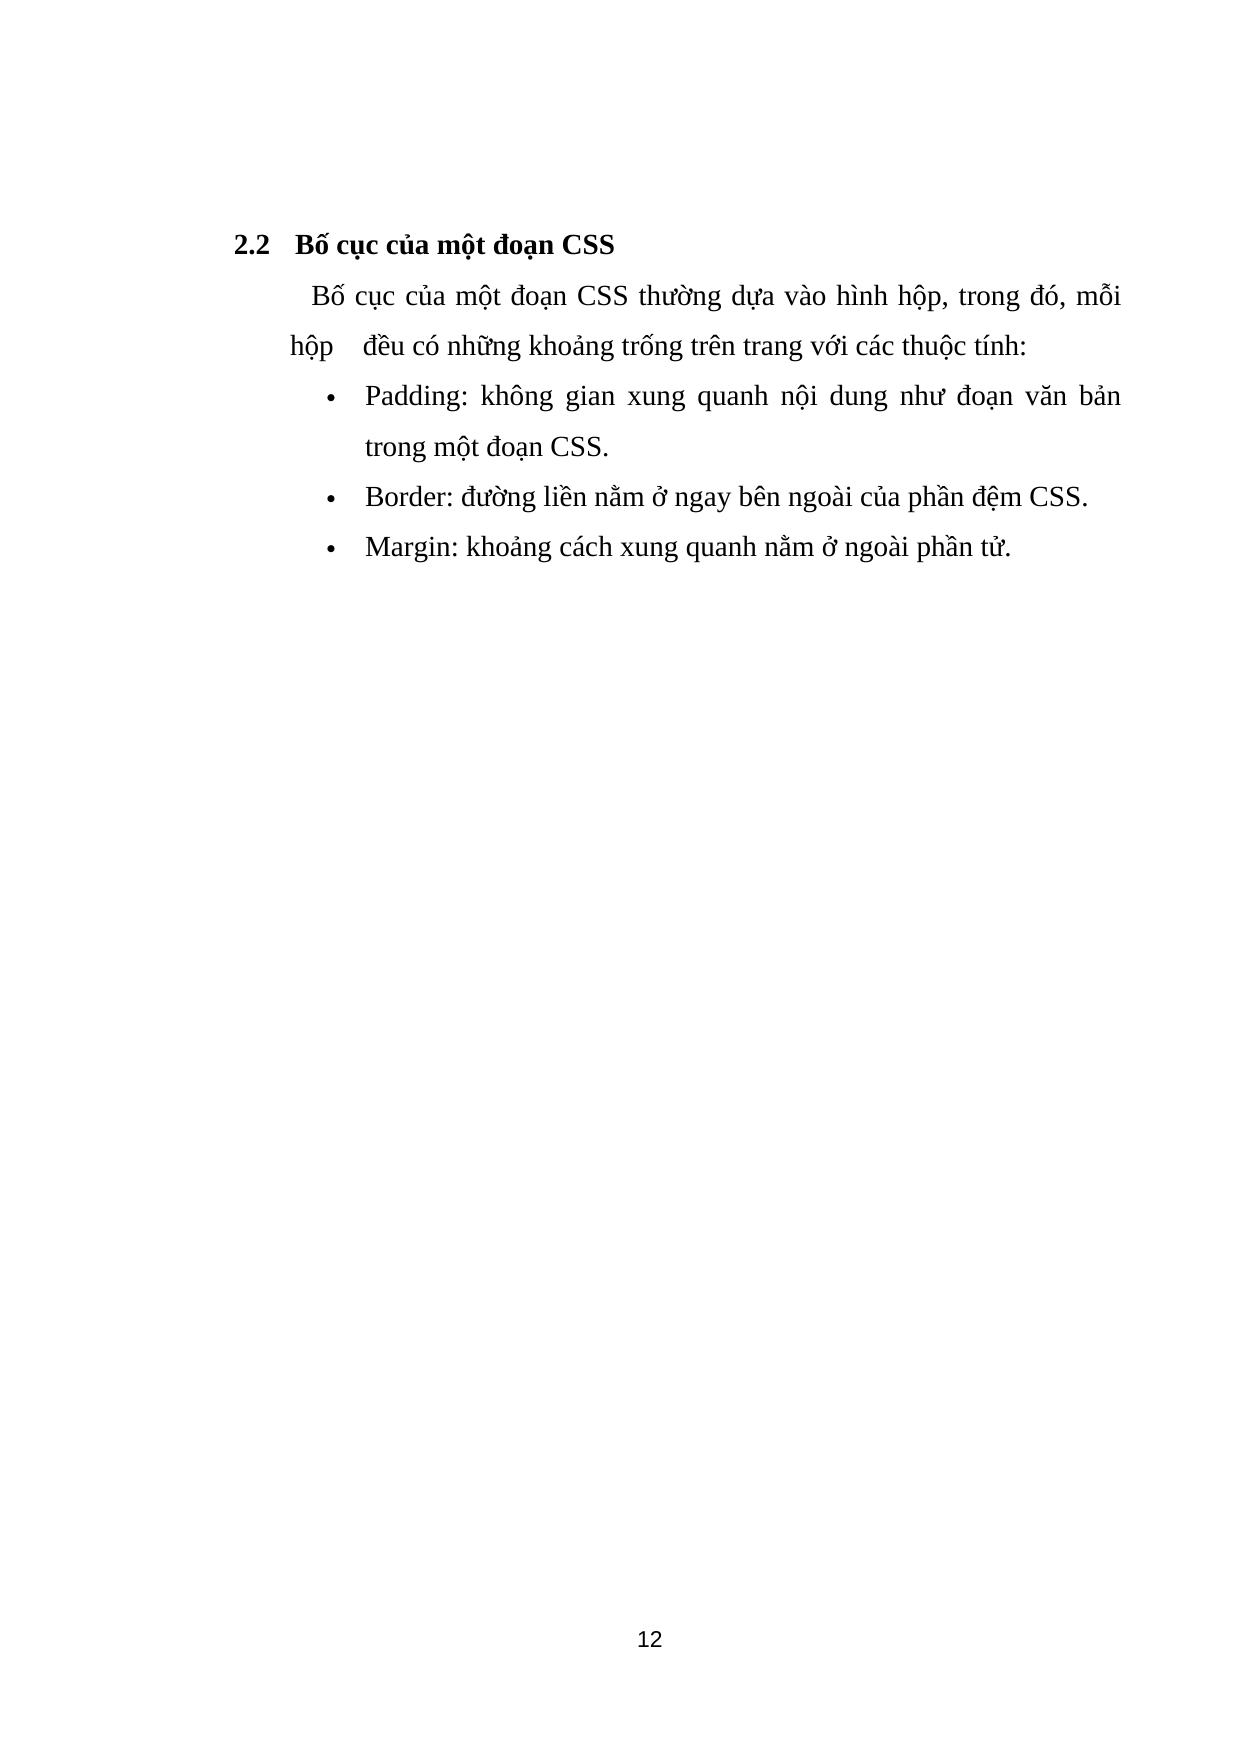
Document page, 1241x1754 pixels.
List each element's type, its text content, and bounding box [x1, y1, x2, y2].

list Bố cục của một đoạn CSS [233, 227, 1122, 261]
list Margin: khoảng cách xung quanh nằm ở ngoài phần tử. [327, 529, 1122, 563]
text Bố cục của một đoạn CSS thường dựa vào hình hộp, trong đó, mỗi hộp đều có những khoảng trống trên trang với các thuộc tính: [252, 278, 1122, 362]
list Border: đường liền nằm ở ngay bên ngoài của phần đệm CSS. [327, 479, 1122, 513]
list Padding: không gian xung quanh nội dung như đoạn văn bản trong một đoạn CSS. [327, 378, 1122, 462]
